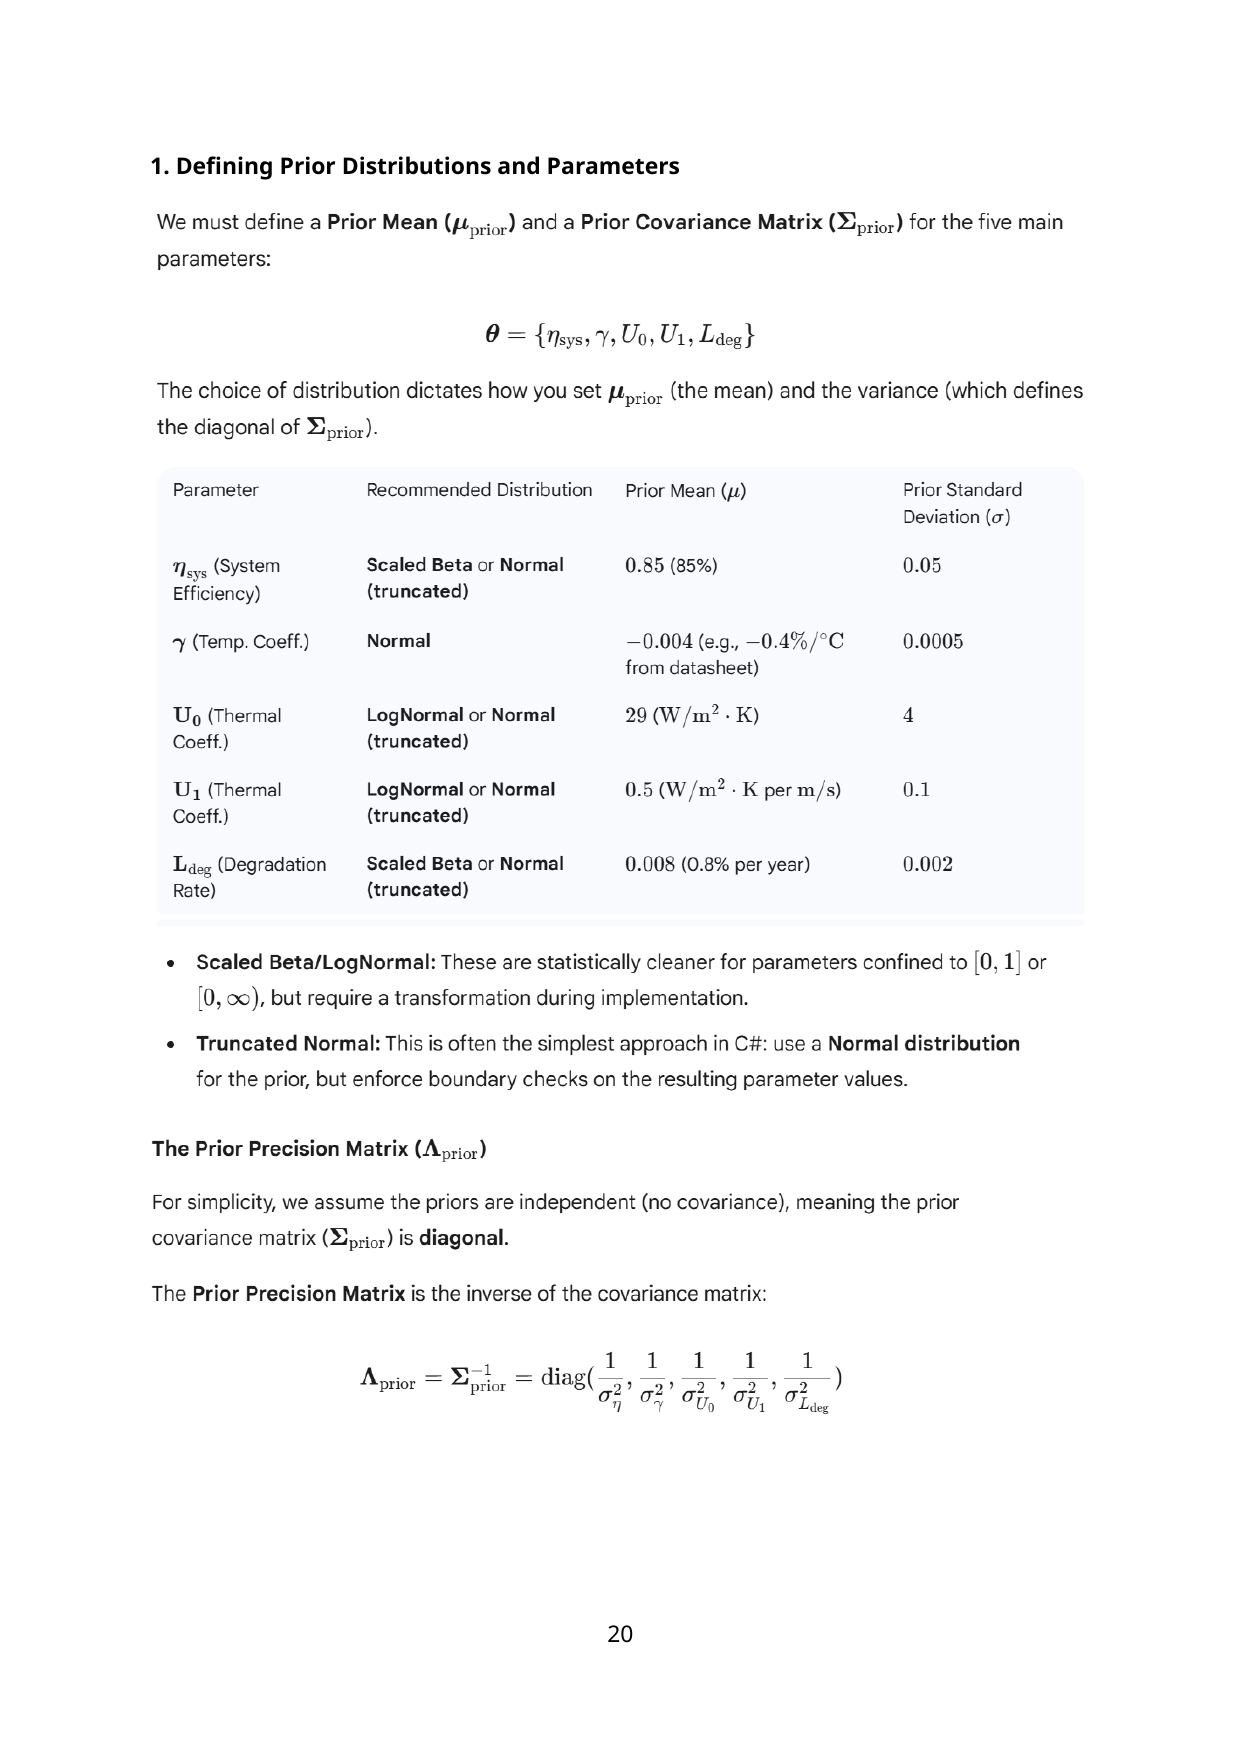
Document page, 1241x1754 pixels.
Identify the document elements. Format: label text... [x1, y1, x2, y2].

picture [150, 945, 1091, 1429]
text 1. Defining Prior Distributions and Parameters [150, 150, 1090, 181]
picture [150, 200, 1091, 926]
